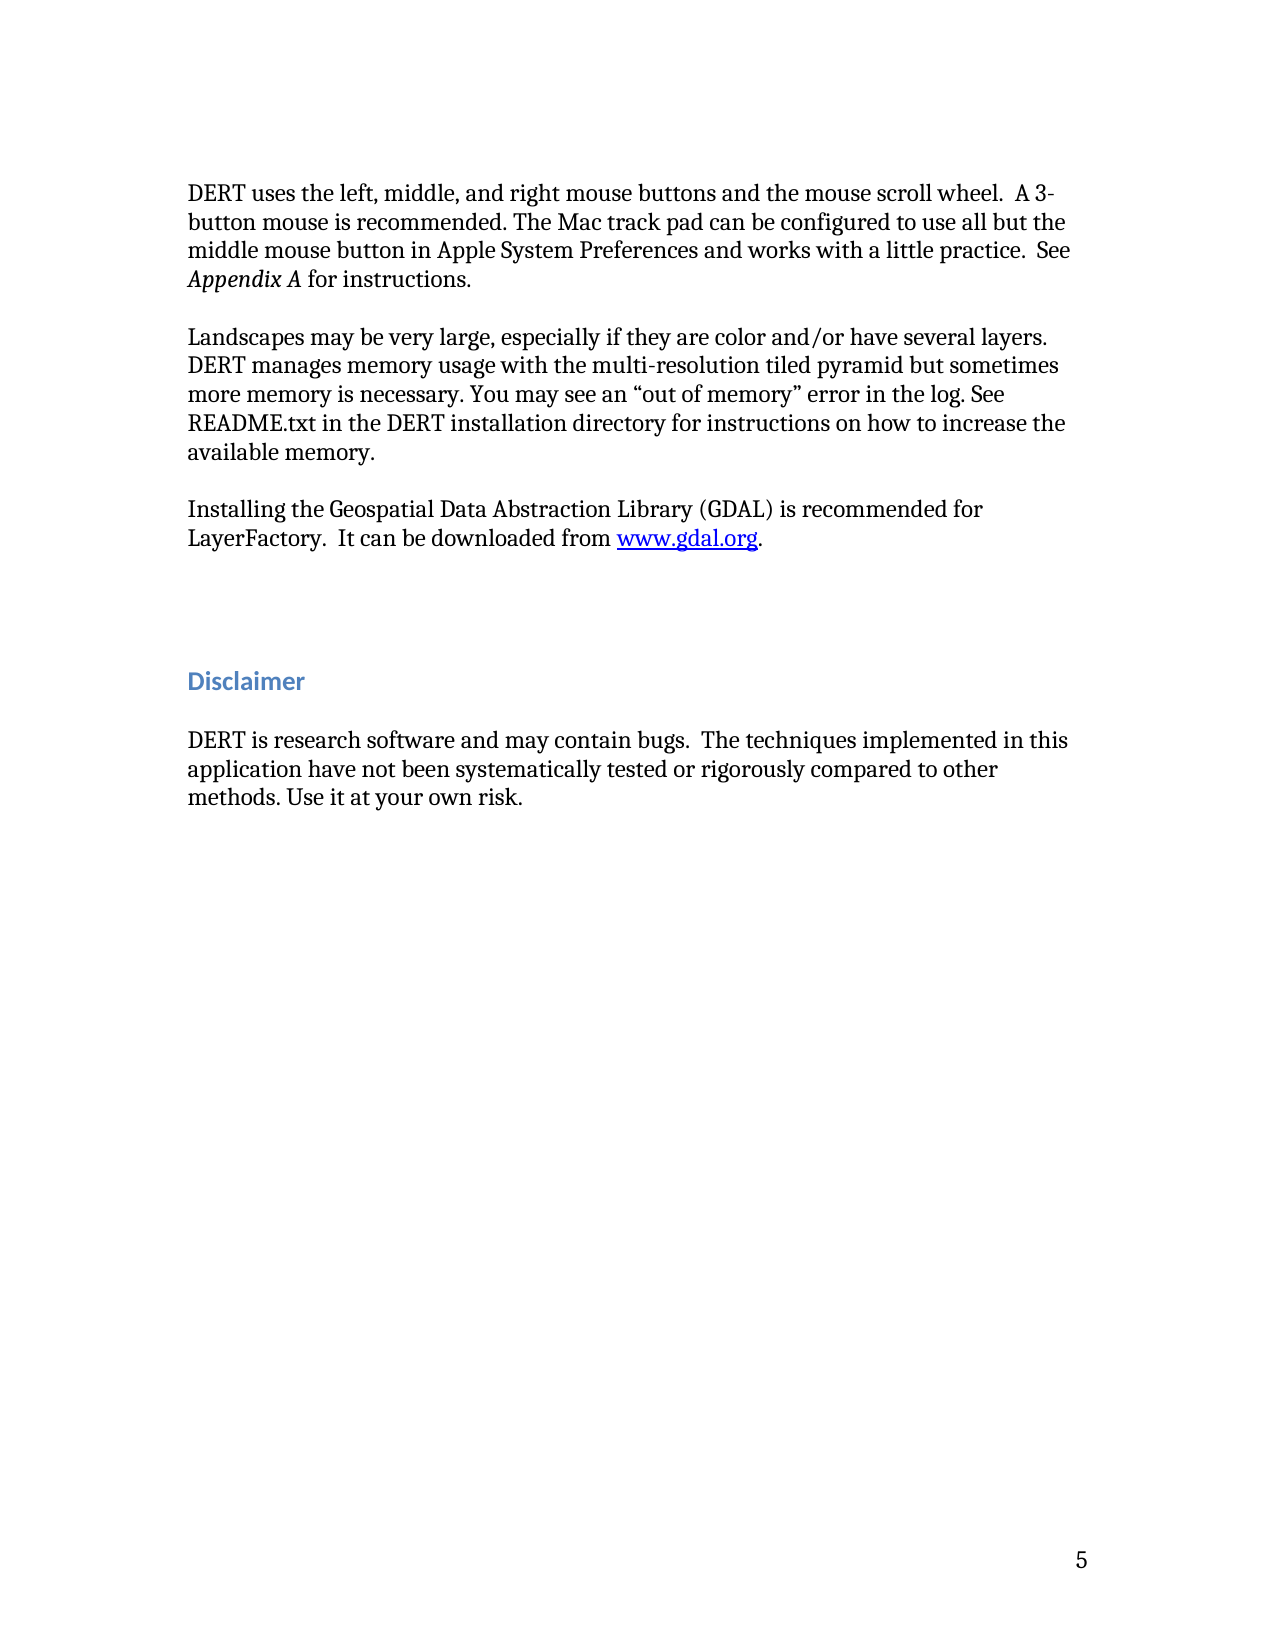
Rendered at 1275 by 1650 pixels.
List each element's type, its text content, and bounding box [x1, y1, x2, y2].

text Landscapes may be very large, especially if they are color and/or have several layers. DERT manages memory usage with the multi-resolution tiled pyramid but sometimes more memory is necessary. You may see an “out of memory” error in the log. See README.txt in the DERT installation directory for instructions on how to increase the available memory. [187, 322, 1087, 466]
text DERT uses the left, middle, and right mouse buttons and the mouse scroll wheel. A 3-button mouse is recommended. The Mac track pad can be configured to use all but the middle mouse button in Apple System Preferences and works with a little practice. See Appendix A for instructions. [187, 179, 1087, 294]
text Installing the Geospatial Data Abstraction Library (GDAL) is recommended for LayerFactory. It can be downloaded from www.gdal.org. [187, 495, 1087, 552]
subtitle Disclaimer [187, 664, 1087, 697]
text DERT is research software and may contain bugs. The techniques implemented in this application have not been systematically tested or rigorously compared to other methods. Use it at your own risk. [187, 726, 1087, 812]
